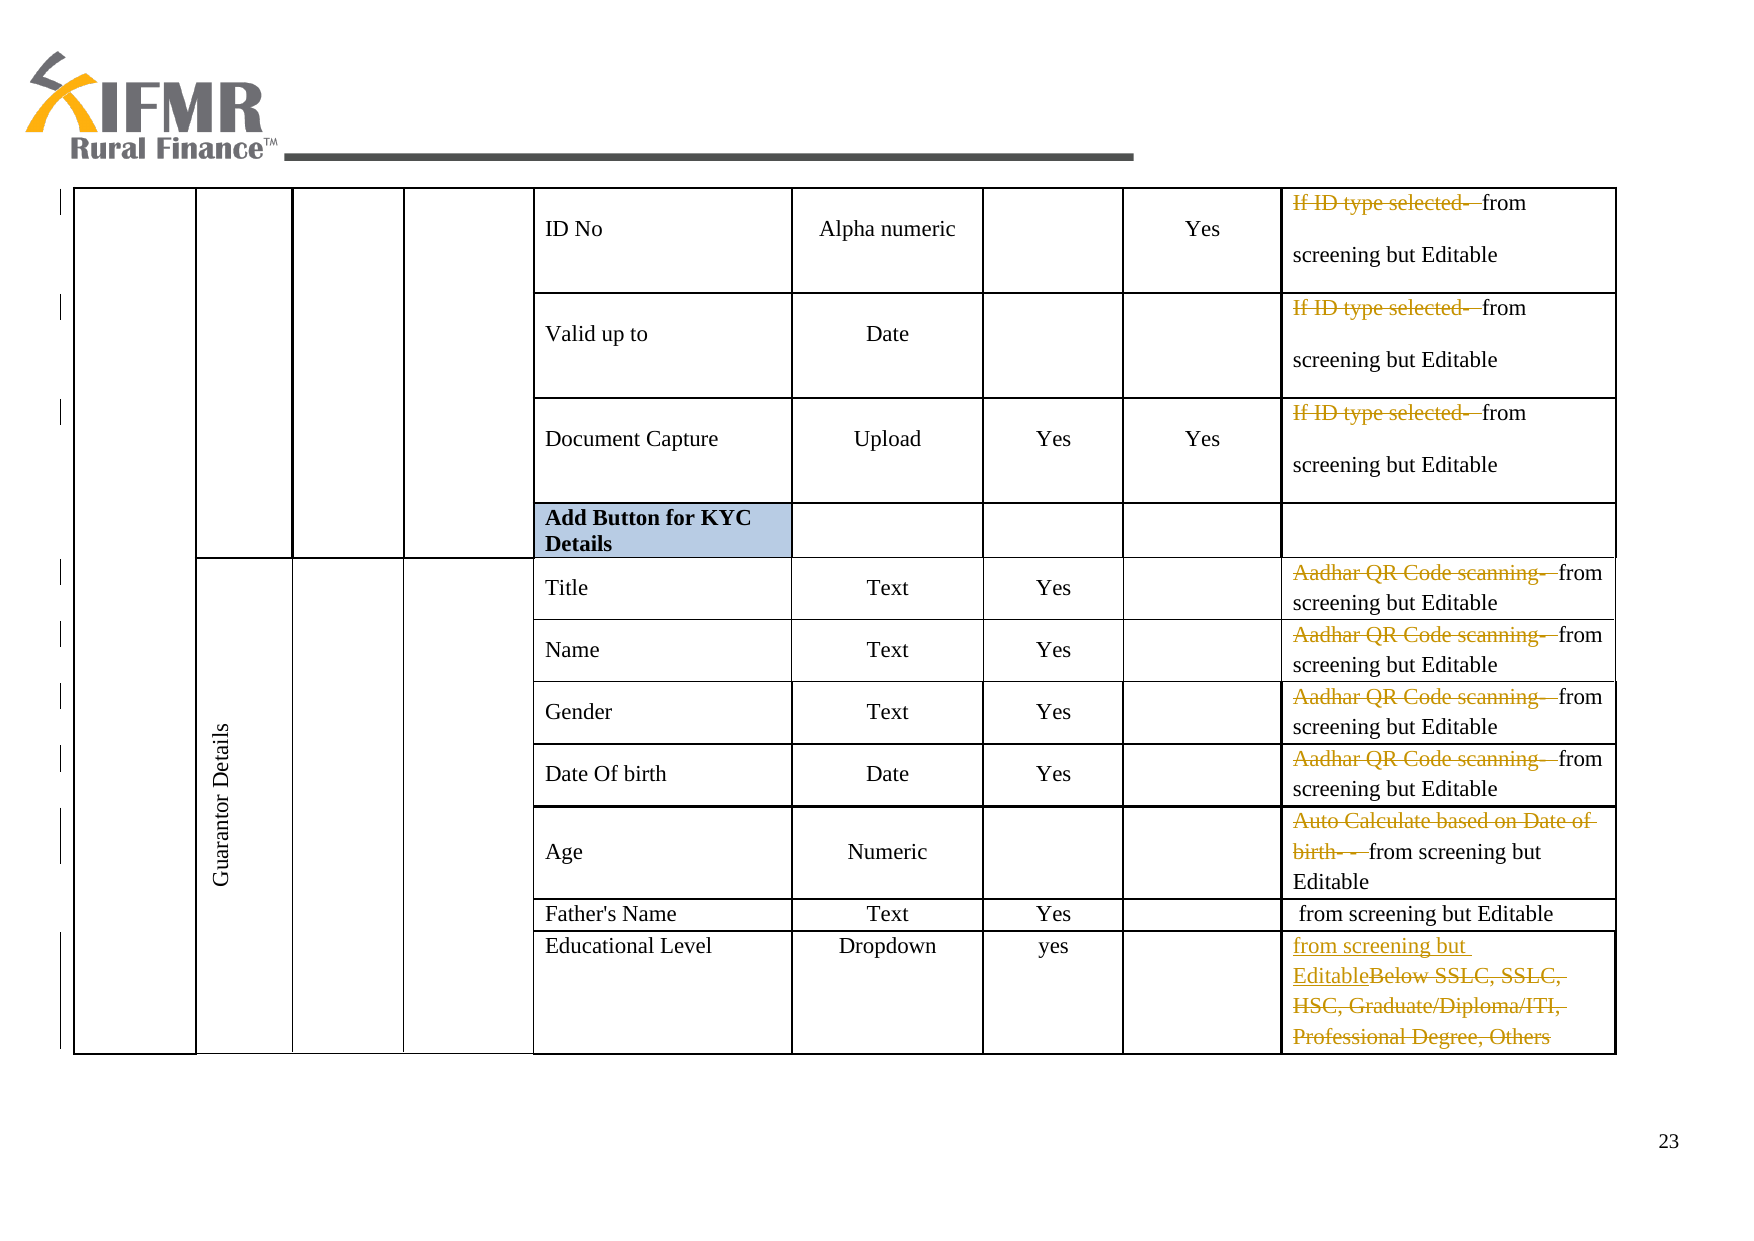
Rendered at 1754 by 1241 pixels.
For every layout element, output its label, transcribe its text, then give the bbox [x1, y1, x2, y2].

table_cell from screening but Editable [1283, 900, 1615, 930]
table_cell from screening but Editable [1283, 808, 1615, 898]
table_cell Document Capture [535, 399, 791, 502]
table_cell Guarantor Details [197, 559, 292, 1053]
table_cell [1124, 620, 1281, 681]
table_cell Yes [984, 682, 1122, 743]
table_cell Upload [793, 399, 982, 502]
table_cell [1124, 900, 1280, 930]
table_cell ID No [535, 189, 791, 292]
table_cell from screening but Editable [1283, 294, 1615, 397]
table_cell from screening but Editable [1283, 681, 1615, 743]
table_cell [984, 189, 1122, 292]
table_cell Title [534, 558, 791, 619]
table_cell Yes [1124, 399, 1280, 502]
table_cell [1283, 932, 1614, 1053]
table_cell [984, 504, 1122, 557]
table_cell yes [984, 932, 1122, 1053]
table_cell [1283, 504, 1615, 557]
table_cell Numeric [793, 808, 982, 898]
table_cell Date [793, 294, 982, 397]
table_cell Age [534, 808, 791, 898]
table_cell Educational Level [534, 932, 791, 1053]
table_cell from screening but Editable [1283, 399, 1615, 502]
table_cell Alpha numeric [793, 189, 982, 292]
table_cell [984, 808, 1122, 898]
table_cell [1124, 504, 1280, 557]
table_cell [1124, 294, 1280, 397]
table_cell [1124, 932, 1280, 1053]
table_cell Name [534, 620, 791, 681]
table_cell [793, 504, 982, 557]
table_cell [1124, 808, 1280, 898]
table_cell [1124, 682, 1280, 743]
table_cell Gender [534, 682, 791, 743]
table_cell Yes [1124, 189, 1280, 292]
table_cell Yes [984, 745, 1122, 805]
table_cell [293, 559, 404, 1053]
table_cell Text [793, 682, 982, 743]
table_cell Date Of birth [534, 745, 791, 805]
table_cell Yes [984, 558, 1123, 619]
table_cell from screening but Editable [1282, 557, 1615, 619]
table_cell Father's Name [534, 900, 791, 930]
table_cell Add Button for KYC Details [535, 504, 791, 557]
table_cell Yes [984, 620, 1123, 681]
table_cell [404, 559, 533, 1053]
table_cell Date [793, 745, 982, 805]
table_cell [1124, 745, 1280, 805]
table_cell from screening but Editable [1283, 189, 1615, 292]
picture [18, 45, 284, 166]
table_cell Text [792, 558, 983, 619]
table_cell Dropdown [793, 932, 982, 1053]
table_cell Yes [984, 900, 1122, 930]
table_cell [984, 294, 1122, 397]
table_cell Text [792, 620, 983, 681]
table_cell Text [793, 900, 982, 930]
table_cell from screening but Editable [1282, 619, 1615, 681]
table_cell Valid up to [535, 294, 791, 397]
table_cell Yes [984, 399, 1122, 502]
table_cell from screening but Editable [1283, 745, 1615, 805]
table_cell [1124, 558, 1281, 619]
